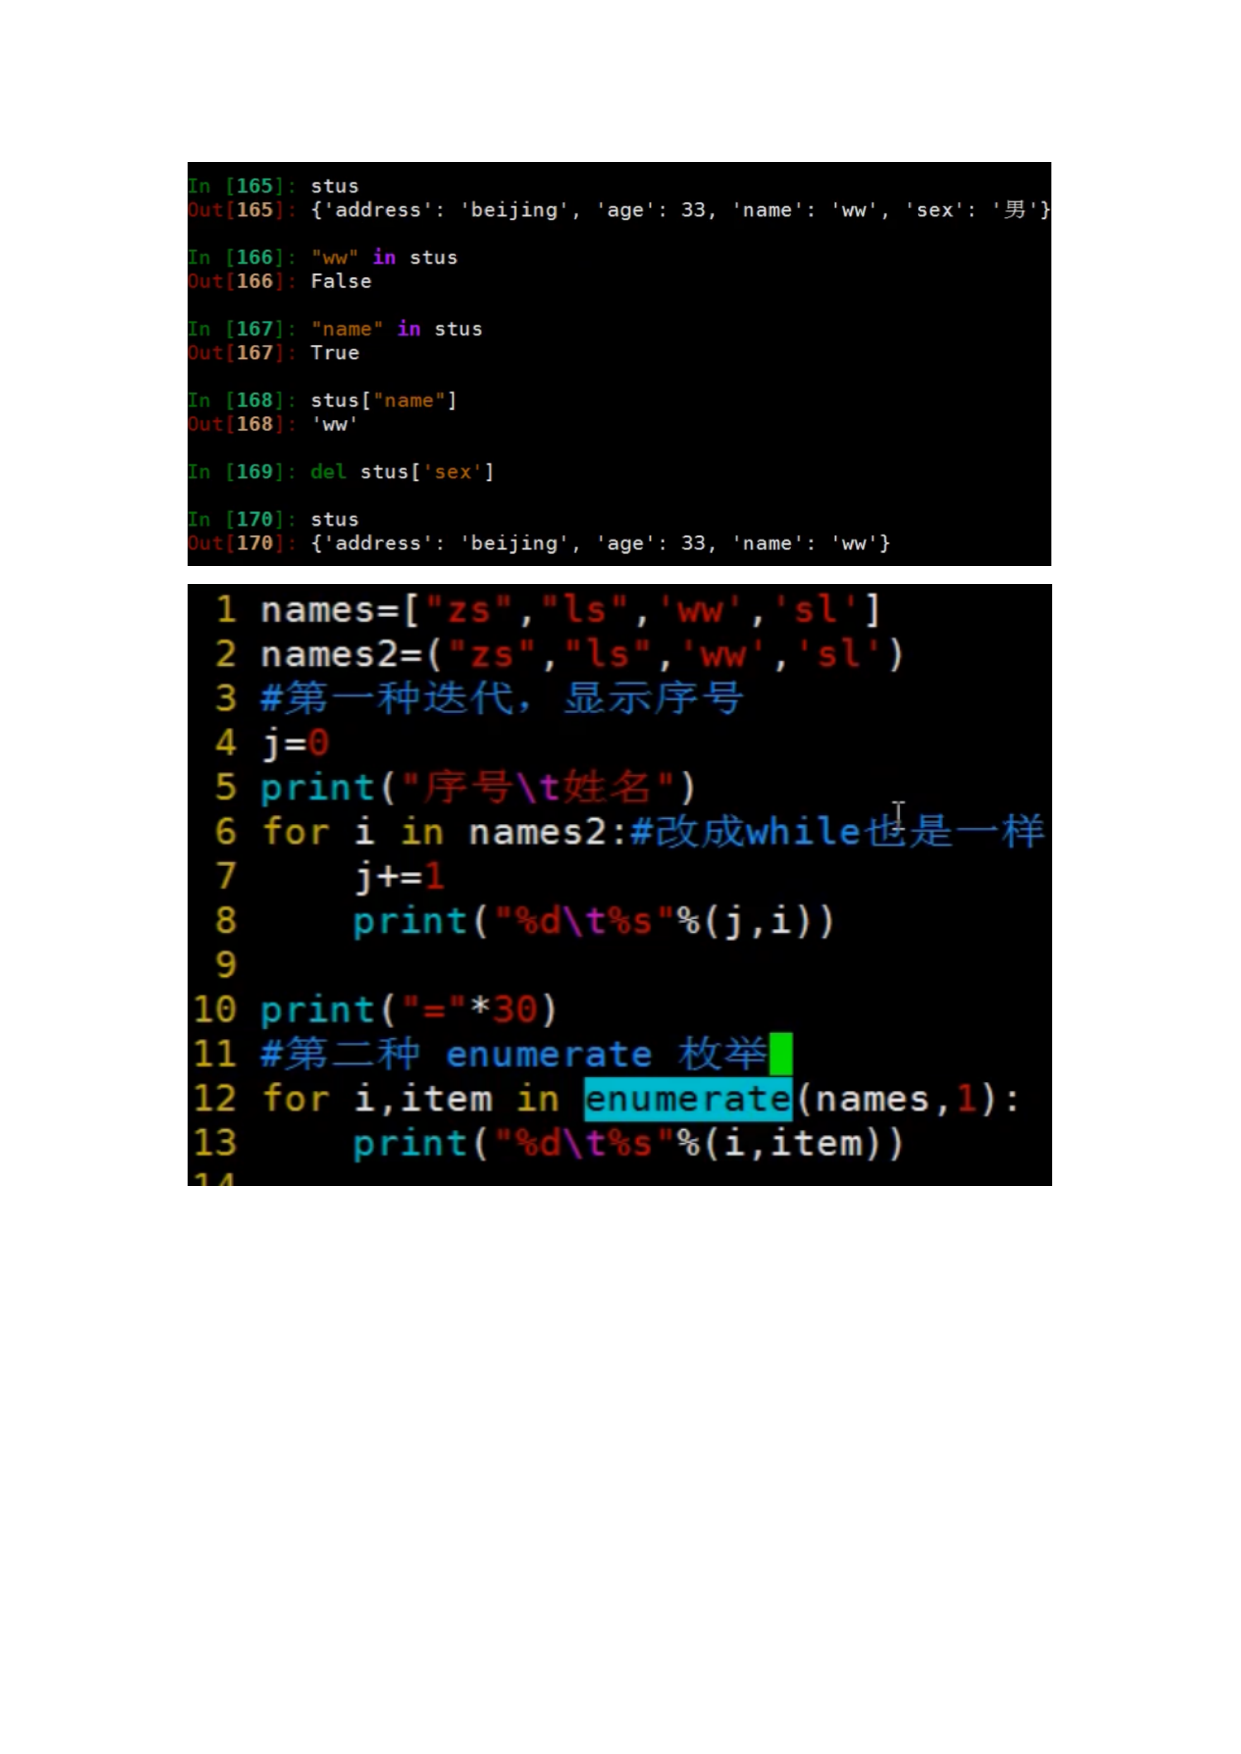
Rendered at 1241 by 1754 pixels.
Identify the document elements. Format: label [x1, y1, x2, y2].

picture [187, 162, 1052, 566]
picture [187, 584, 1053, 1186]
